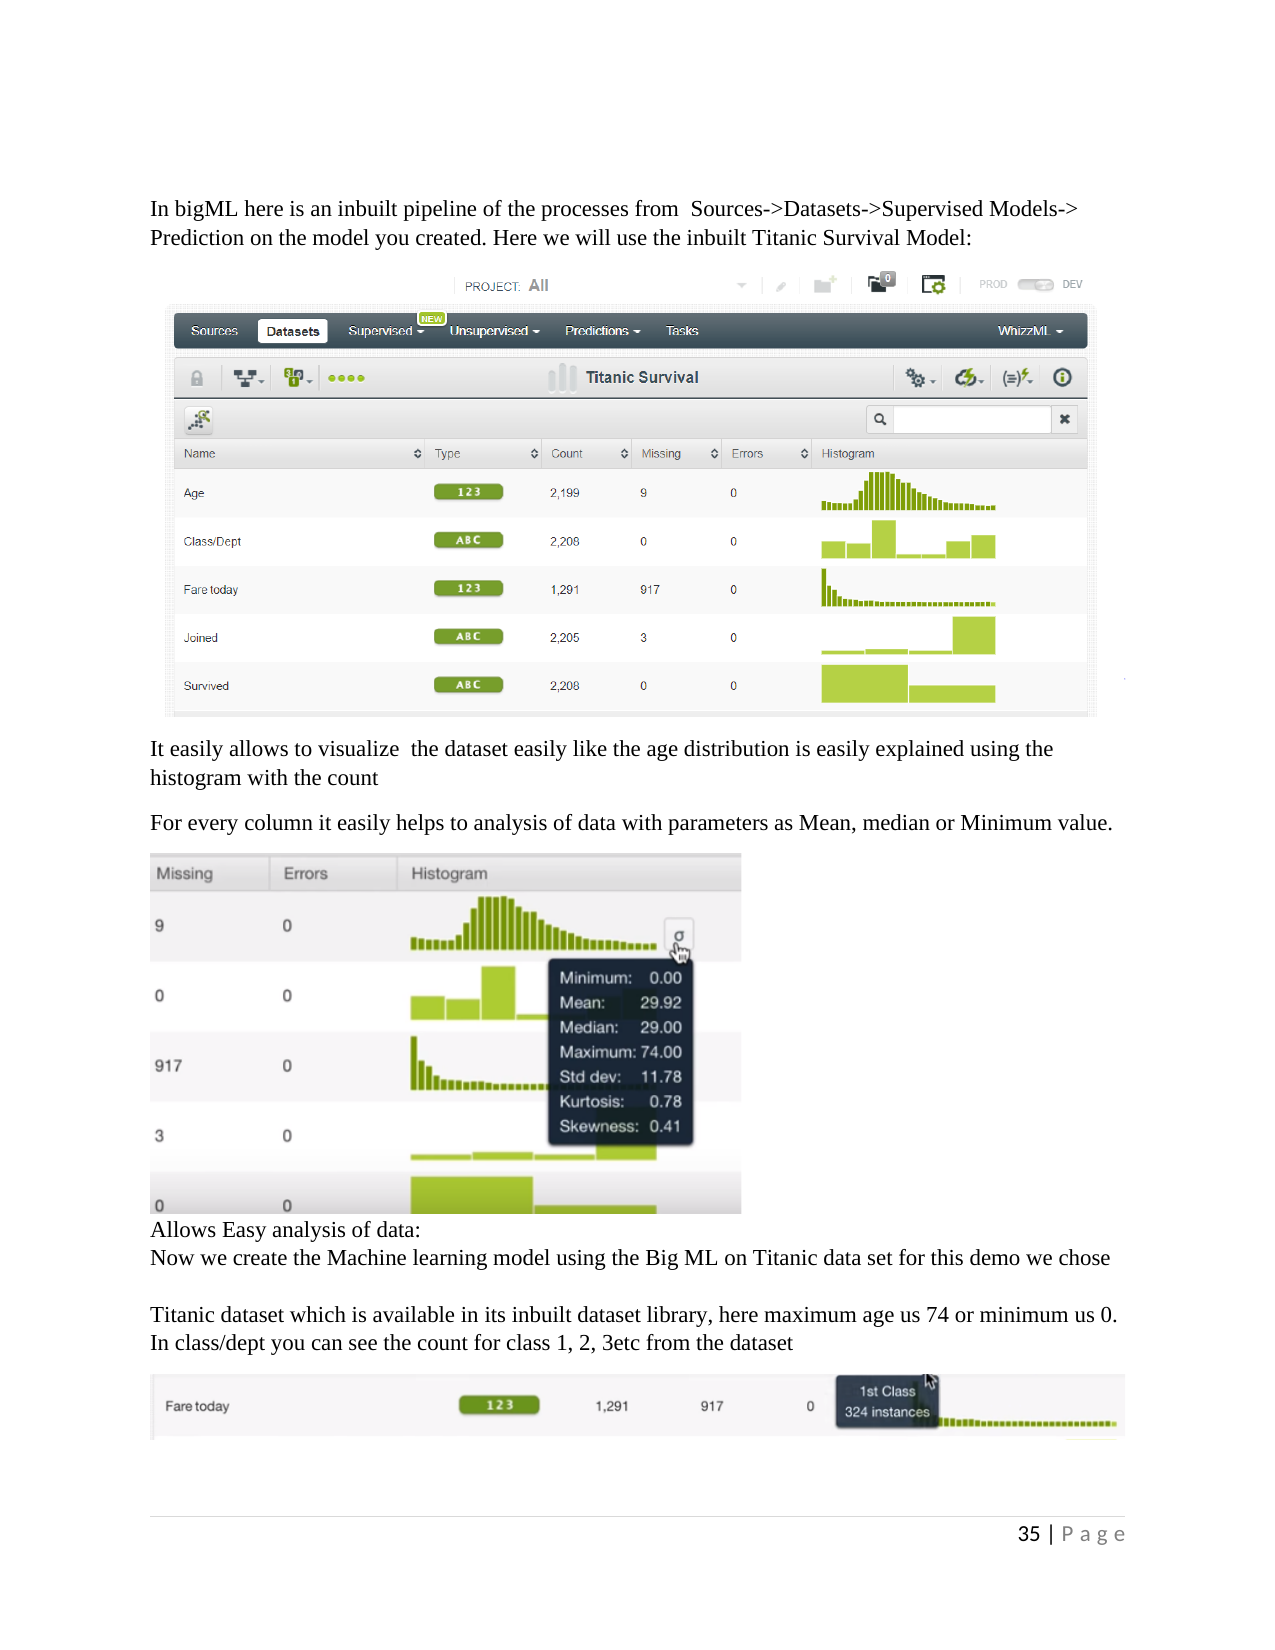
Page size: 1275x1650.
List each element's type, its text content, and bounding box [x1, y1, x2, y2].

picture [150, 853, 742, 1214]
text In class/dept you can see the count for class 1, 2, 3etc from the dataset [150, 1329, 1125, 1356]
text Now we create the Machine learning model using the Big ML on Titanic data set for this demo we chose [150, 1244, 1125, 1270]
text In bigML here is an inbuilt pipeline of the processes from Sources->Datasets->Supervised Models-> Prediction on the model you created. Here we will use the inbuilt Titanic Survival Model: [150, 195, 1125, 250]
text For every column it easily helps to analysis of data with parameters as Mean, median or Minimum value. [150, 809, 1125, 835]
picture [150, 268, 1125, 717]
picture [150, 1374, 1125, 1440]
text It easily allows to visualize the dataset easily like the age distribution is easily explained using the histogram with the count [150, 735, 1125, 790]
text Titanic dataset which is available in its inbuilt dataset library, here maximum age us 74 or minimum us 0. [150, 1301, 1125, 1327]
text Allows Easy analysis of data: [150, 1216, 1125, 1242]
